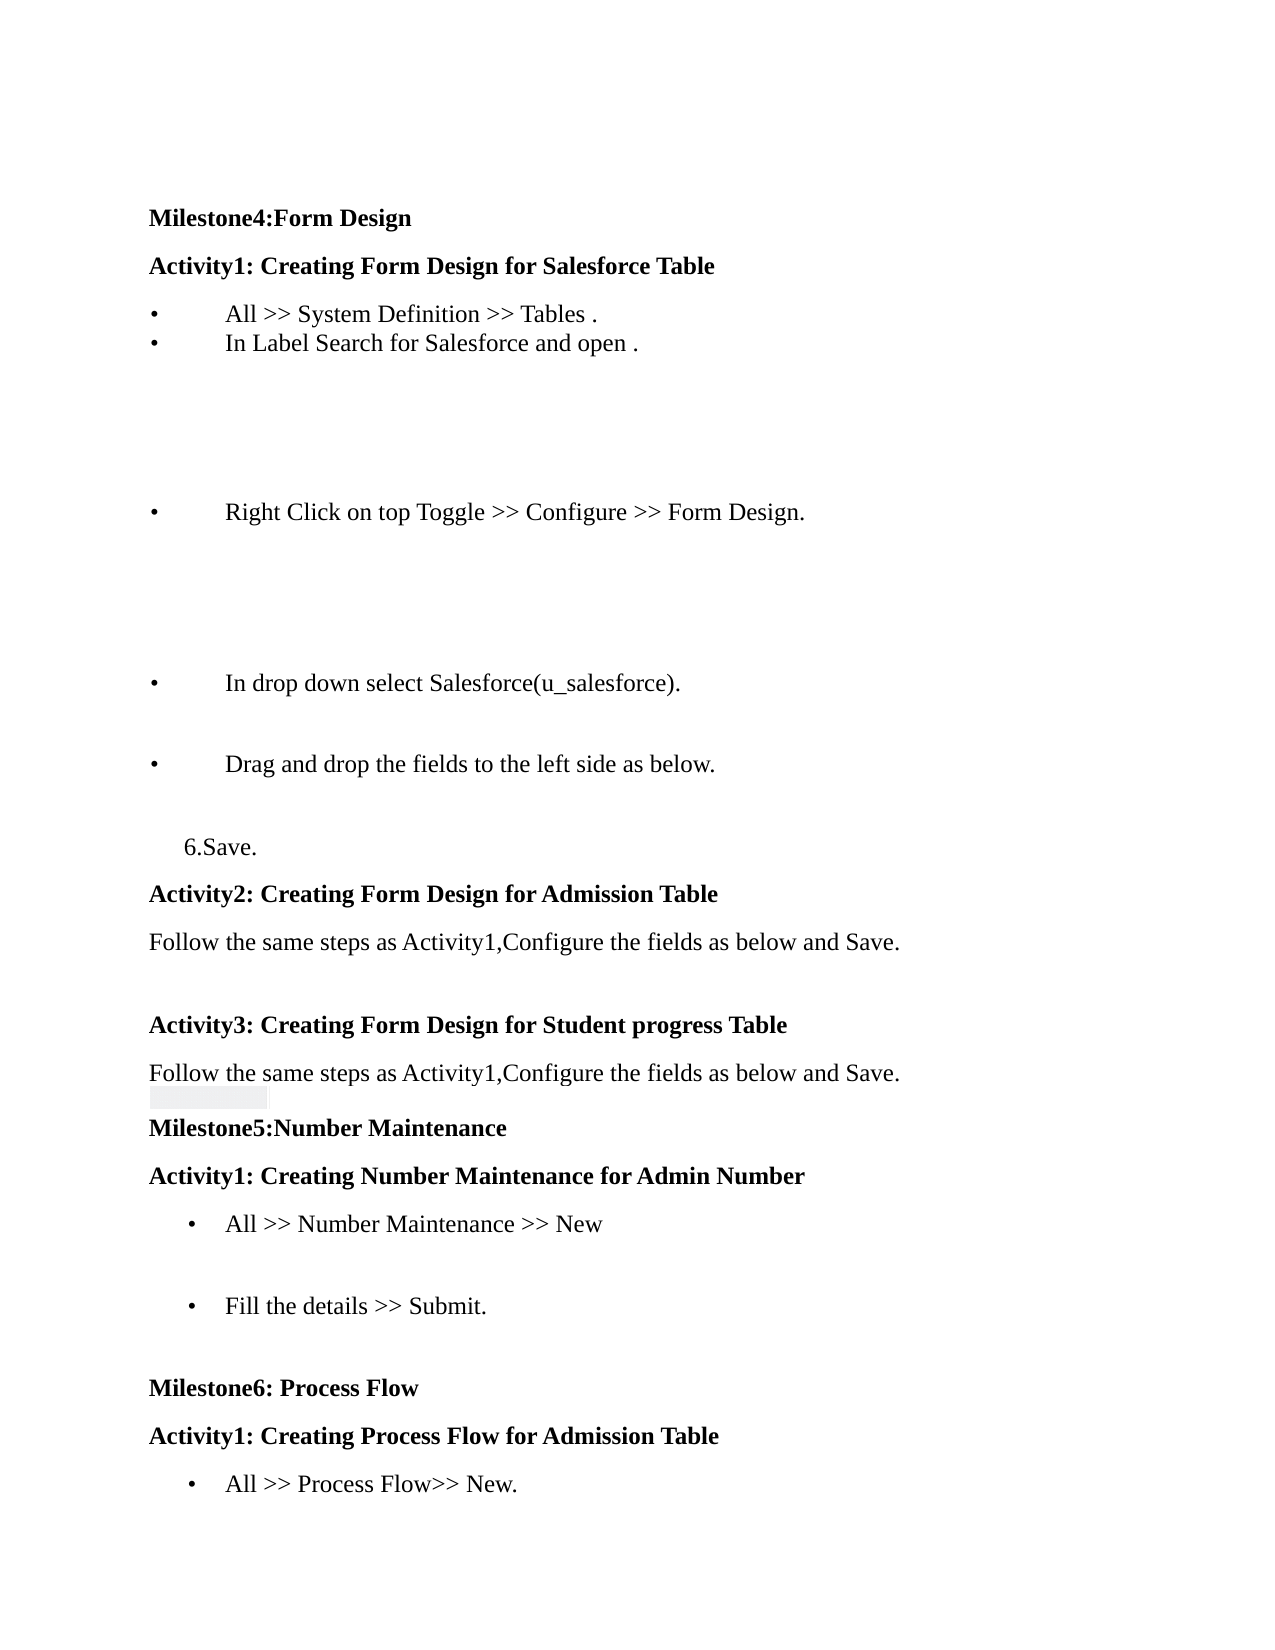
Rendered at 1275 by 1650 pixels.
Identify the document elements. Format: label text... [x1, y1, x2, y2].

text Activity1: Creating Process Flow for Admission Table [148, 1422, 961, 1450]
list In Label Search for Salesforce and open . [150, 329, 1118, 357]
text 6.Save. [184, 833, 1118, 861]
list Drag and drop the fields to the left side as below. [150, 751, 1118, 778]
list Right Click on top Toggle >> Configure >> Form Design. [150, 498, 1118, 526]
text Milestone4:Form Design [148, 205, 961, 232]
list Fill the details >> Submit. [187, 1292, 1118, 1320]
text Activity1: Creating Number Maintenance for Admin Number [148, 1162, 961, 1190]
text Milestone5:Number Maintenance [148, 1114, 961, 1142]
text Activity2: Creating Form Design for Admission Table [148, 880, 961, 908]
list All >> System Definition >> Tables . [150, 301, 1118, 328]
list All >> Number Maintenance >> New [187, 1210, 1118, 1238]
text Activity1: Creating Form Design for Salesforce Table [148, 253, 961, 280]
list All >> Process Flow>> New. [187, 1470, 1118, 1498]
list In drop down select Salesforce(u_salesforce). [150, 669, 1118, 697]
text Milestone6: Process Flow [148, 1374, 961, 1402]
text Activity3: Creating Form Design for Student progress Table [148, 1011, 961, 1039]
text Follow the same steps as Activity1,Configure the fields as below and Save. [148, 928, 1118, 956]
text Follow the same steps as Activity1,Configure the fields as below and Save. [148, 1059, 1118, 1087]
